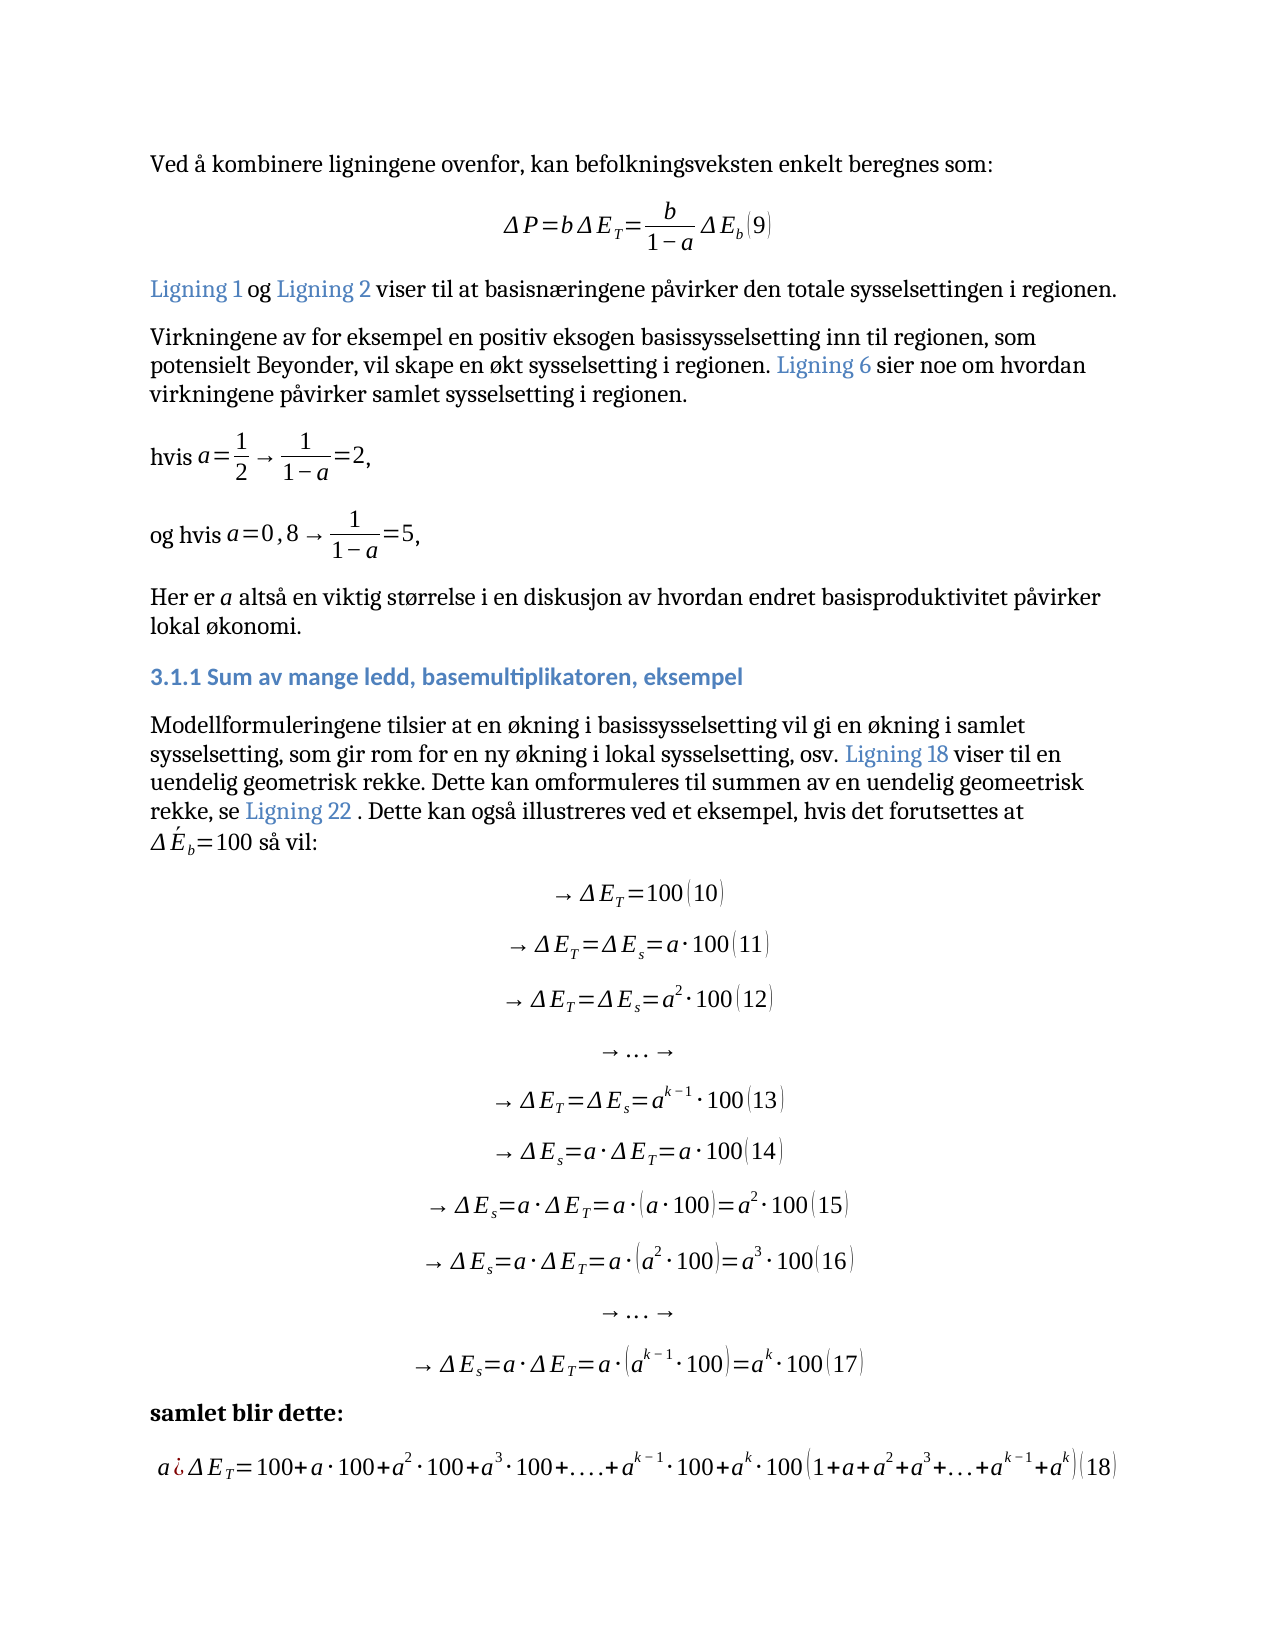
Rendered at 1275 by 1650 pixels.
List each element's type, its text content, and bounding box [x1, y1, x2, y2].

text Virkningene av for eksempel en positiv eksogen basissysselsetting inn til regionen, som potensielt Beyonder, vil skape en økt sysselsetting i regionen. Ligning 6 sier noe om hvordan virkningene påvirker samlet sysselsetting i regionen. [150, 323, 1125, 409]
text og hvis , [150, 505, 1125, 564]
text Modellformuleringene tilsier at en økning i basissysselsetting vil gi en økning i samlet sysselsetting, som gir rom for en ny økning i lokal sysselsetting, osv. Ligning 18 viser til en uendelig geometrisk rekke. Dette kan omformuleres til summen av en uendelig geomeetrisk rekke, se Ligning 22 . Dette kan også illustreres ved et eksempel, hvis det forutsettes at så vil: [150, 711, 1125, 859]
text Her er altså en viktig størrelse i en diskusjon av hvordan endret basisproduktivitet påvirker lokal økonomi. [150, 583, 1125, 641]
text Ved å kombinere ligningene ovenfor, kan befolkningsveksten enkelt beregnes som: [150, 150, 1125, 179]
subtitle 3.1.1 Sum av mange ledd, basemultiplikatoren, eksempel [150, 661, 1125, 692]
text samlet blir dette: [150, 1399, 1125, 1428]
text Ligning 1 og Ligning 2 viser til at basisnæringene påvirker den totale sysselsettingen i regionen. [150, 275, 1125, 304]
text hvis , [150, 428, 1125, 487]
